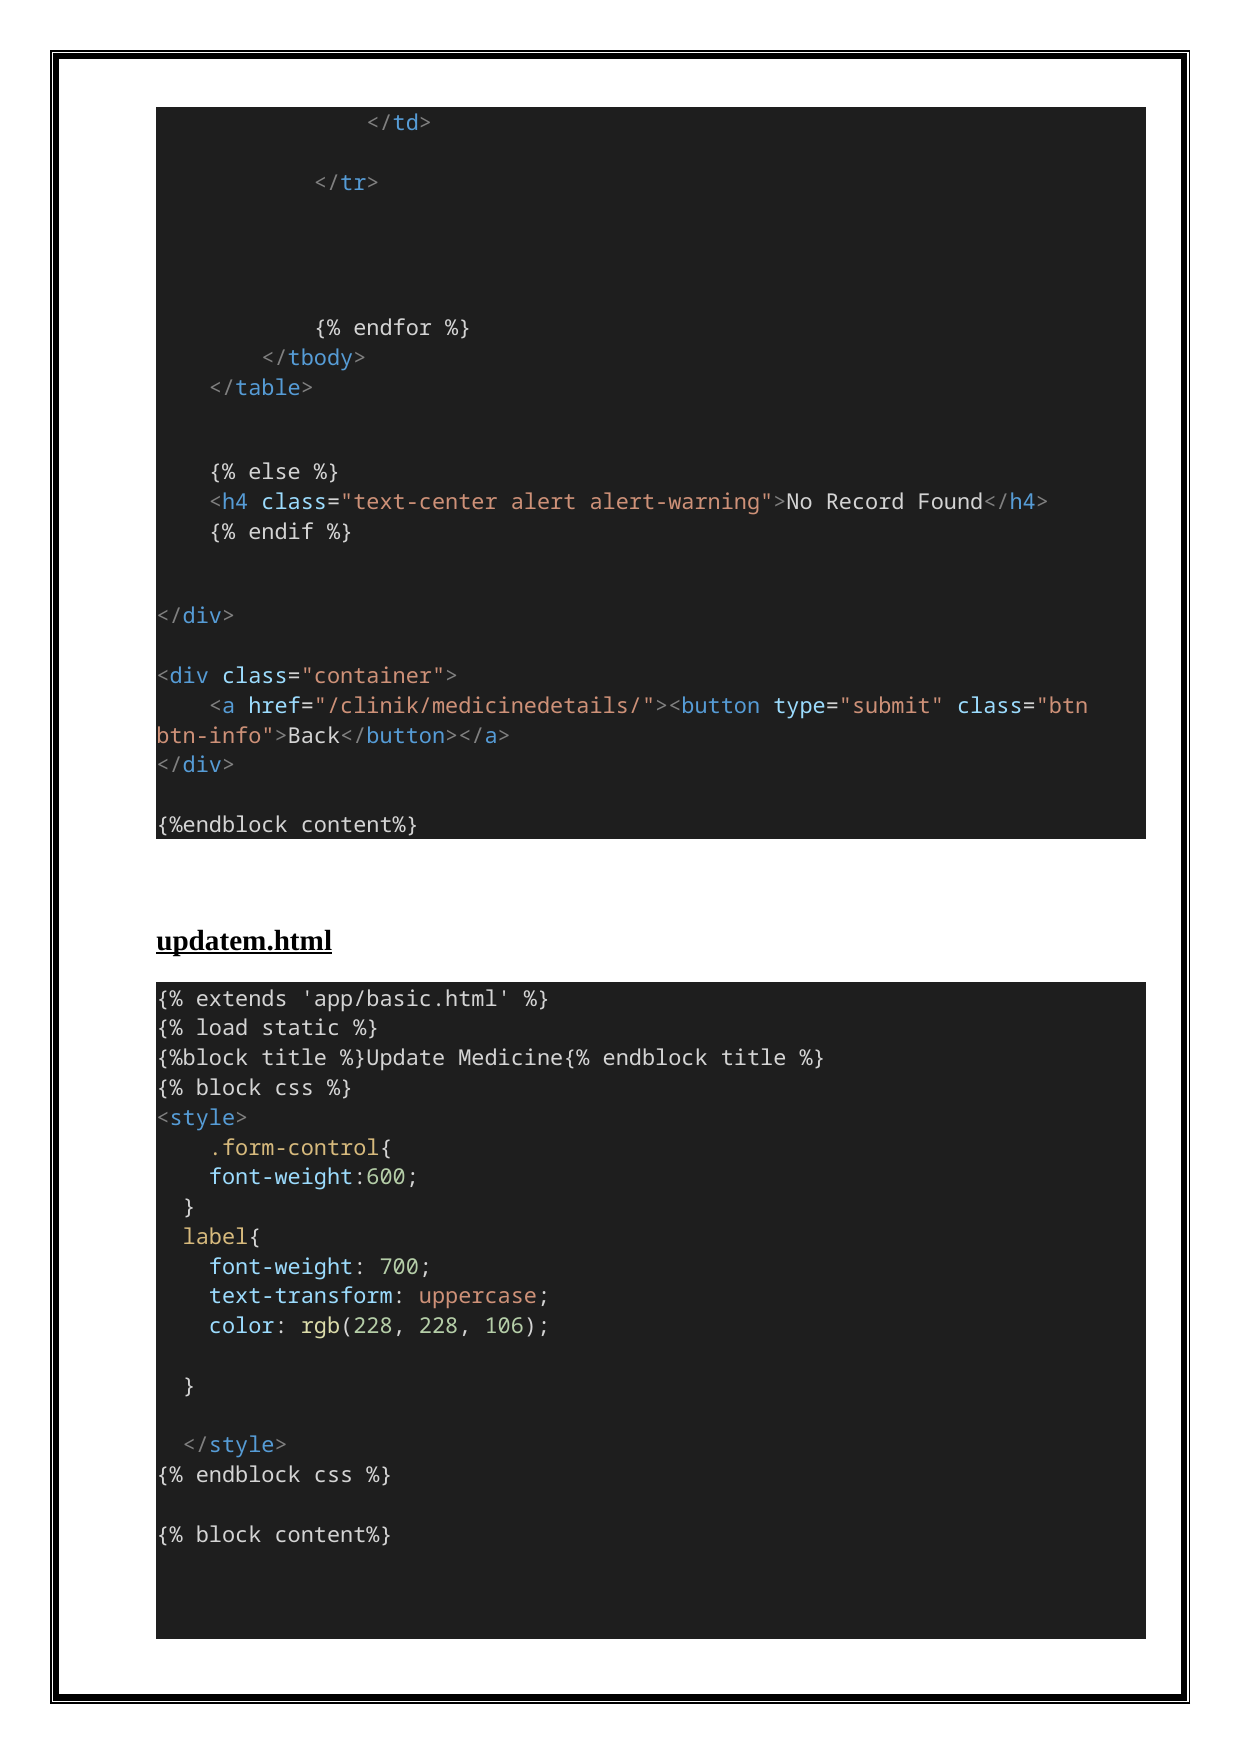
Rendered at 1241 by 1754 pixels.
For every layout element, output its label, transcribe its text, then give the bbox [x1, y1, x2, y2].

text {% endfor %} [156, 312, 1146, 342]
text color: rgb(228, 228, 106); [156, 1310, 1146, 1340]
text <a href="/clinik/medicinedetails/"><button type="submit" class="btn btn-info">Back</button></a> [156, 690, 1146, 749]
text {% block content%} [156, 1519, 1146, 1548]
text {% else %} [156, 456, 1146, 486]
text {% endblock css %} [156, 1459, 1146, 1489]
text <style> [156, 1102, 1146, 1131]
text font-weight: 700; [156, 1251, 1146, 1280]
text </tbody> [156, 342, 1146, 372]
text {%block title %}Update Medicine{% endblock title %} [156, 1042, 1146, 1072]
text <div class="container"> [156, 660, 1146, 690]
text </style> [156, 1429, 1146, 1459]
text </div> [156, 600, 1146, 630]
text {%endblock content%} [156, 779, 1146, 839]
text updatem.html [156, 923, 1117, 957]
text {% extends 'app/basic.html' %} [156, 982, 1146, 1012]
text </td> [156, 107, 1146, 137]
text text-transform: uppercase; [156, 1280, 1146, 1310]
text } [156, 1370, 1146, 1399]
text {% endif %} [156, 516, 1146, 546]
text <h4 class="text-center alert alert-warning">No Record Found</h4> [156, 486, 1146, 516]
text {% load static %} [156, 1012, 1146, 1042]
text </table> [156, 372, 1146, 401]
text {% block css %} [156, 1072, 1146, 1102]
text font-weight:600; [156, 1161, 1146, 1191]
text </div> [156, 749, 1146, 779]
text .form-control{ [156, 1131, 1146, 1161]
text } [156, 1191, 1146, 1221]
text </tr> [156, 166, 1146, 196]
text label{ [156, 1221, 1146, 1251]
